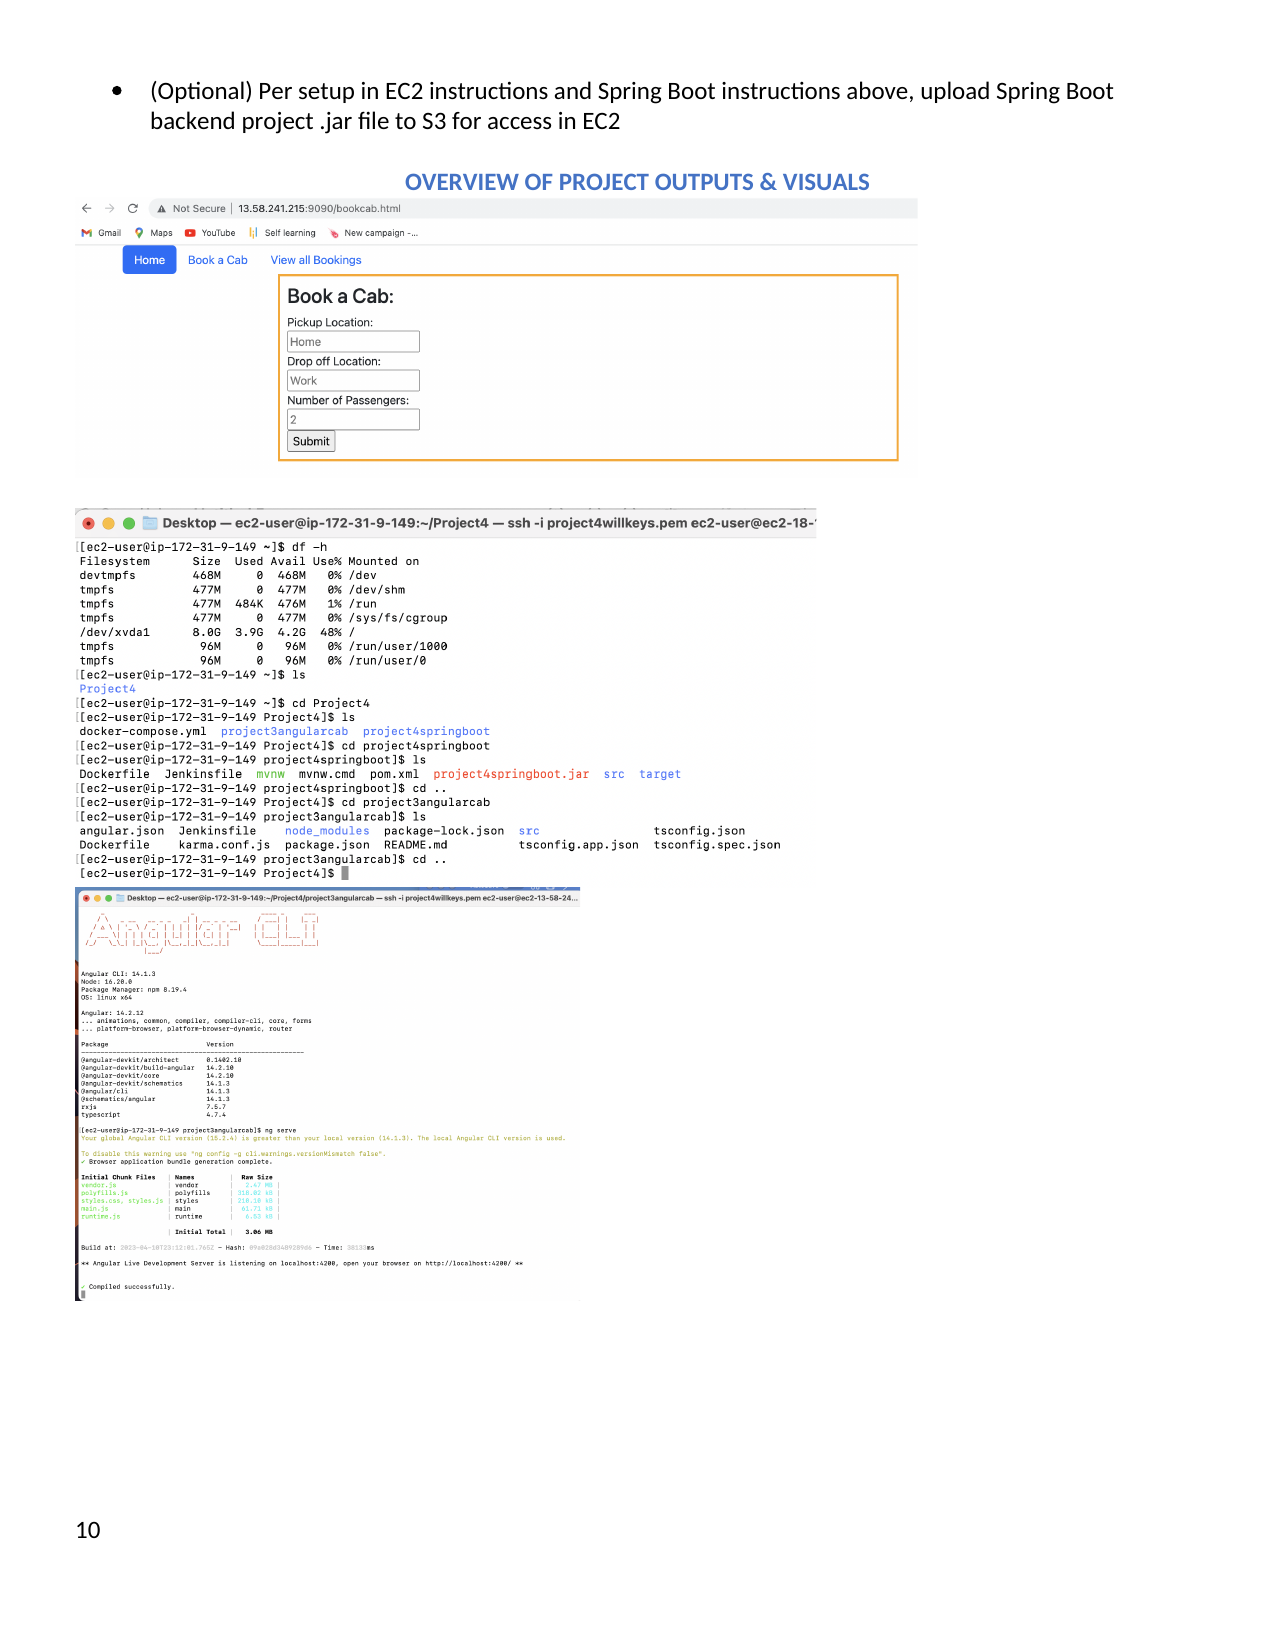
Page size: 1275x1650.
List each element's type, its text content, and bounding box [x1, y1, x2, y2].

text OVERVIEW OF PROJECT OUTPUTS & VISUALS [75, 167, 1200, 197]
picture [75, 197, 918, 478]
list (Optional) Per setup in EC2 instructions and Spring Boot instructions above, upload Spring Boot backend project .jar file to S3 for access in EC2 [112, 75, 1200, 136]
picture [75, 508, 817, 1301]
